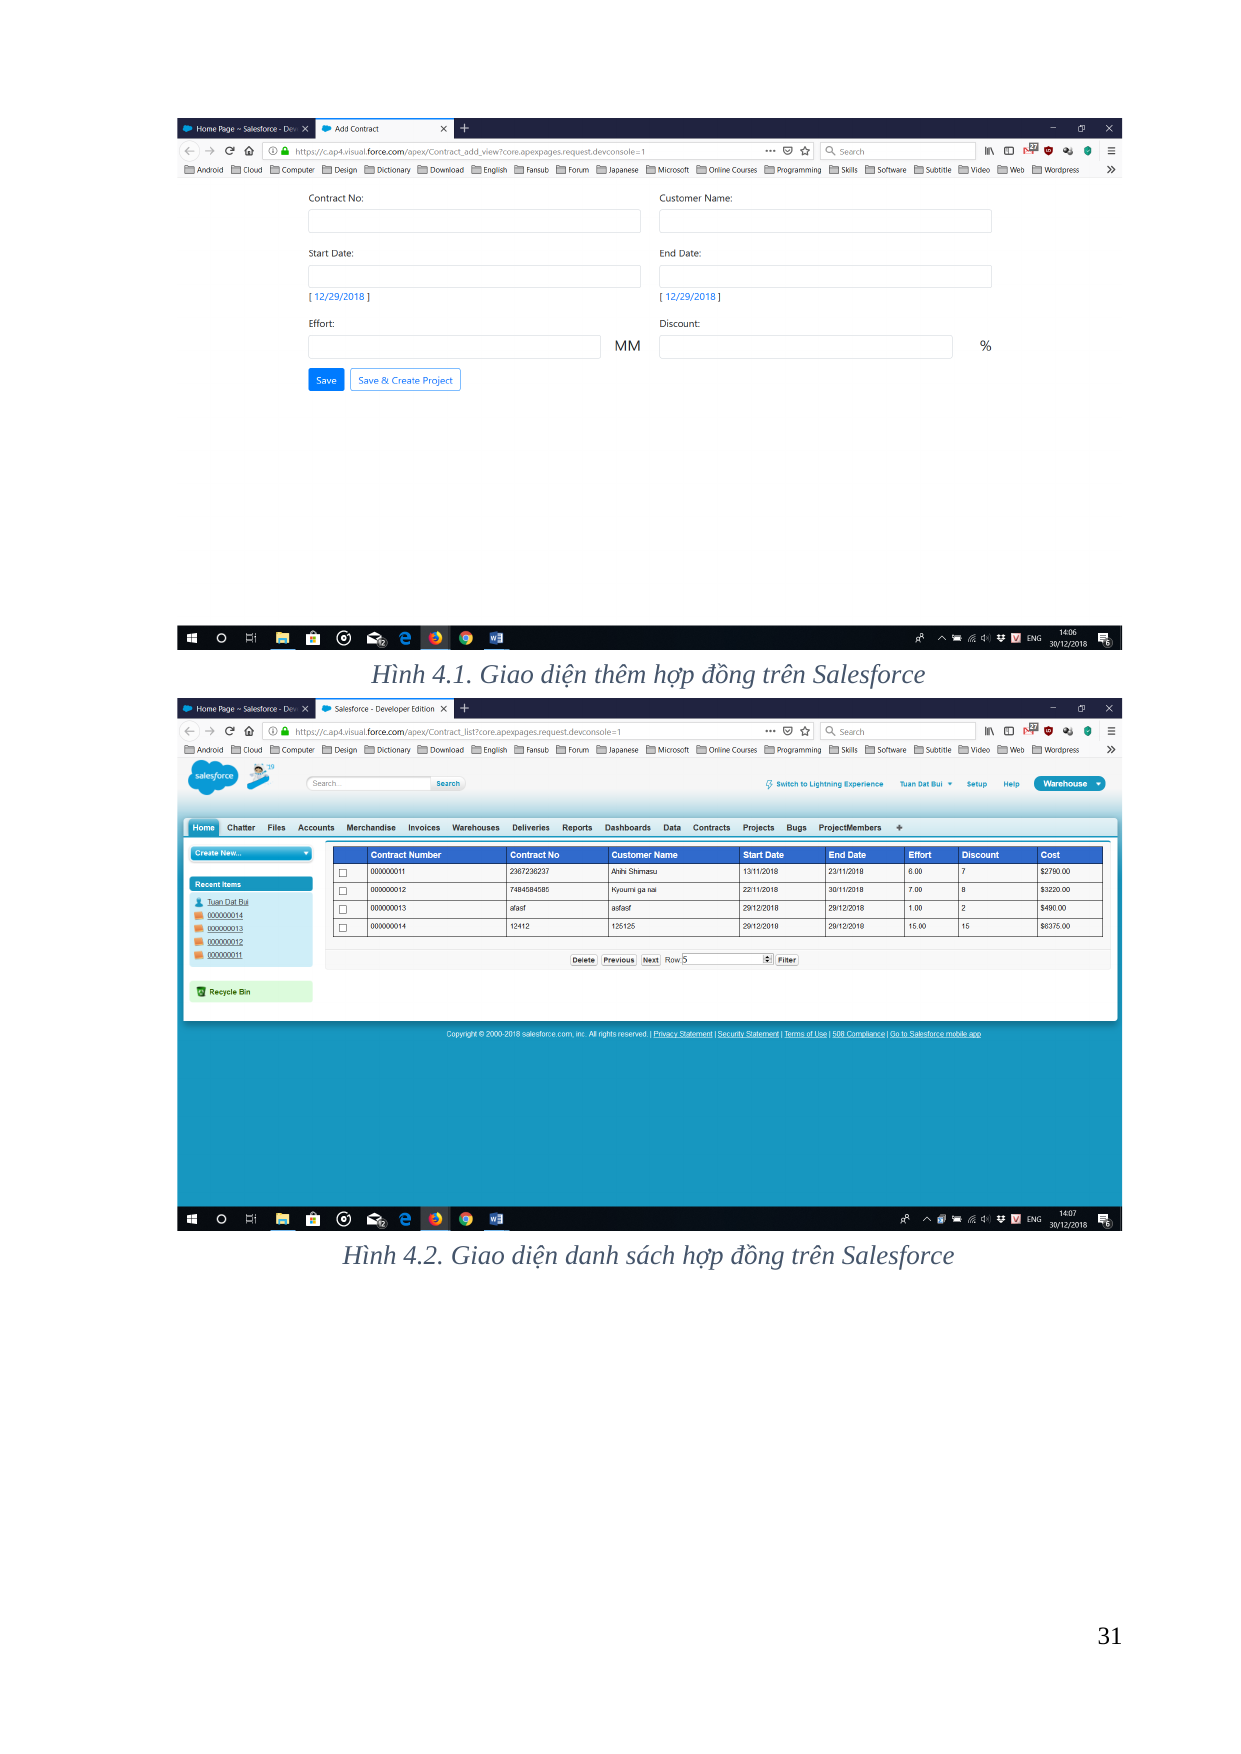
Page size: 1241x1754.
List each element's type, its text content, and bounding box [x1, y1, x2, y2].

picture [177, 698, 1123, 1231]
picture [177, 118, 1123, 650]
text Hình 4.1. Giao diện thêm hợp đồng trên Salesforce [177, 658, 1122, 689]
text Hình 4.2. Giao diện danh sách hợp đồng trên Salesforce [177, 1239, 1122, 1270]
